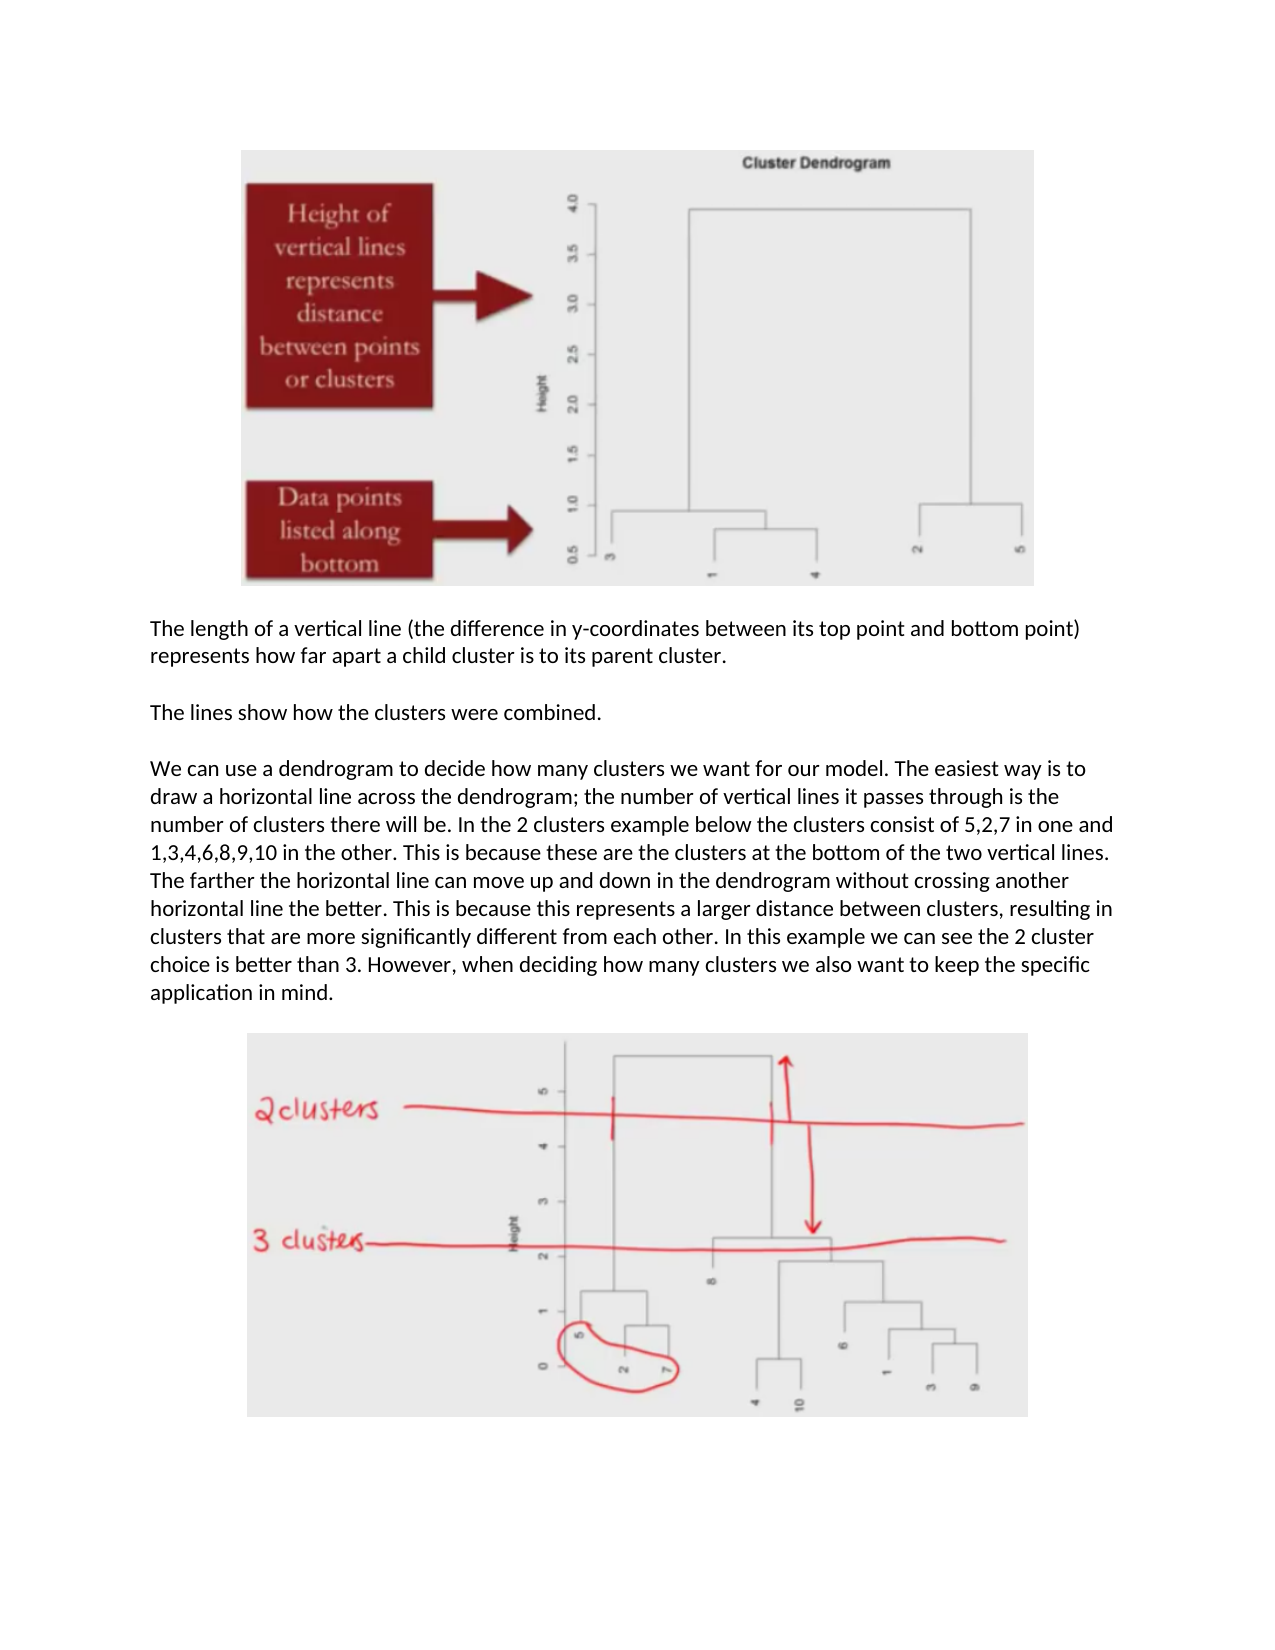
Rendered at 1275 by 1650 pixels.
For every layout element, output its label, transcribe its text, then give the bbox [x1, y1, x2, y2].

text We can use a dendrogram to decide how many clusters we want for our model. The easiest way is to draw a horizontal line across the dendrogram; the number of vertical lines it passes through is the number of clusters there will be. In the 2 clusters example below the clusters consist of 5,2,7 in one and 1,3,4,6,8,9,10 in the other. This is because these are the clusters at the bottom of the two vertical lines. The farther the horizontal line can move up and down in the dendrogram without crossing another horizontal line the better. This is because this represents a larger distance between clusters, resulting in clusters that are more significantly different from each other. In this example we can see the 2 cluster choice is better than 3. However, when deciding how many clusters we also want to keep the specific application in mind. [150, 754, 1125, 1006]
picture [241, 150, 1034, 586]
text The length of a vertical line (the difference in y-coordinates between its top point and bottom point) represents how far apart a child cluster is to its parent cluster. [150, 614, 1125, 670]
text The lines show how the clusters were combined. [150, 698, 1125, 726]
picture [247, 1033, 1028, 1417]
